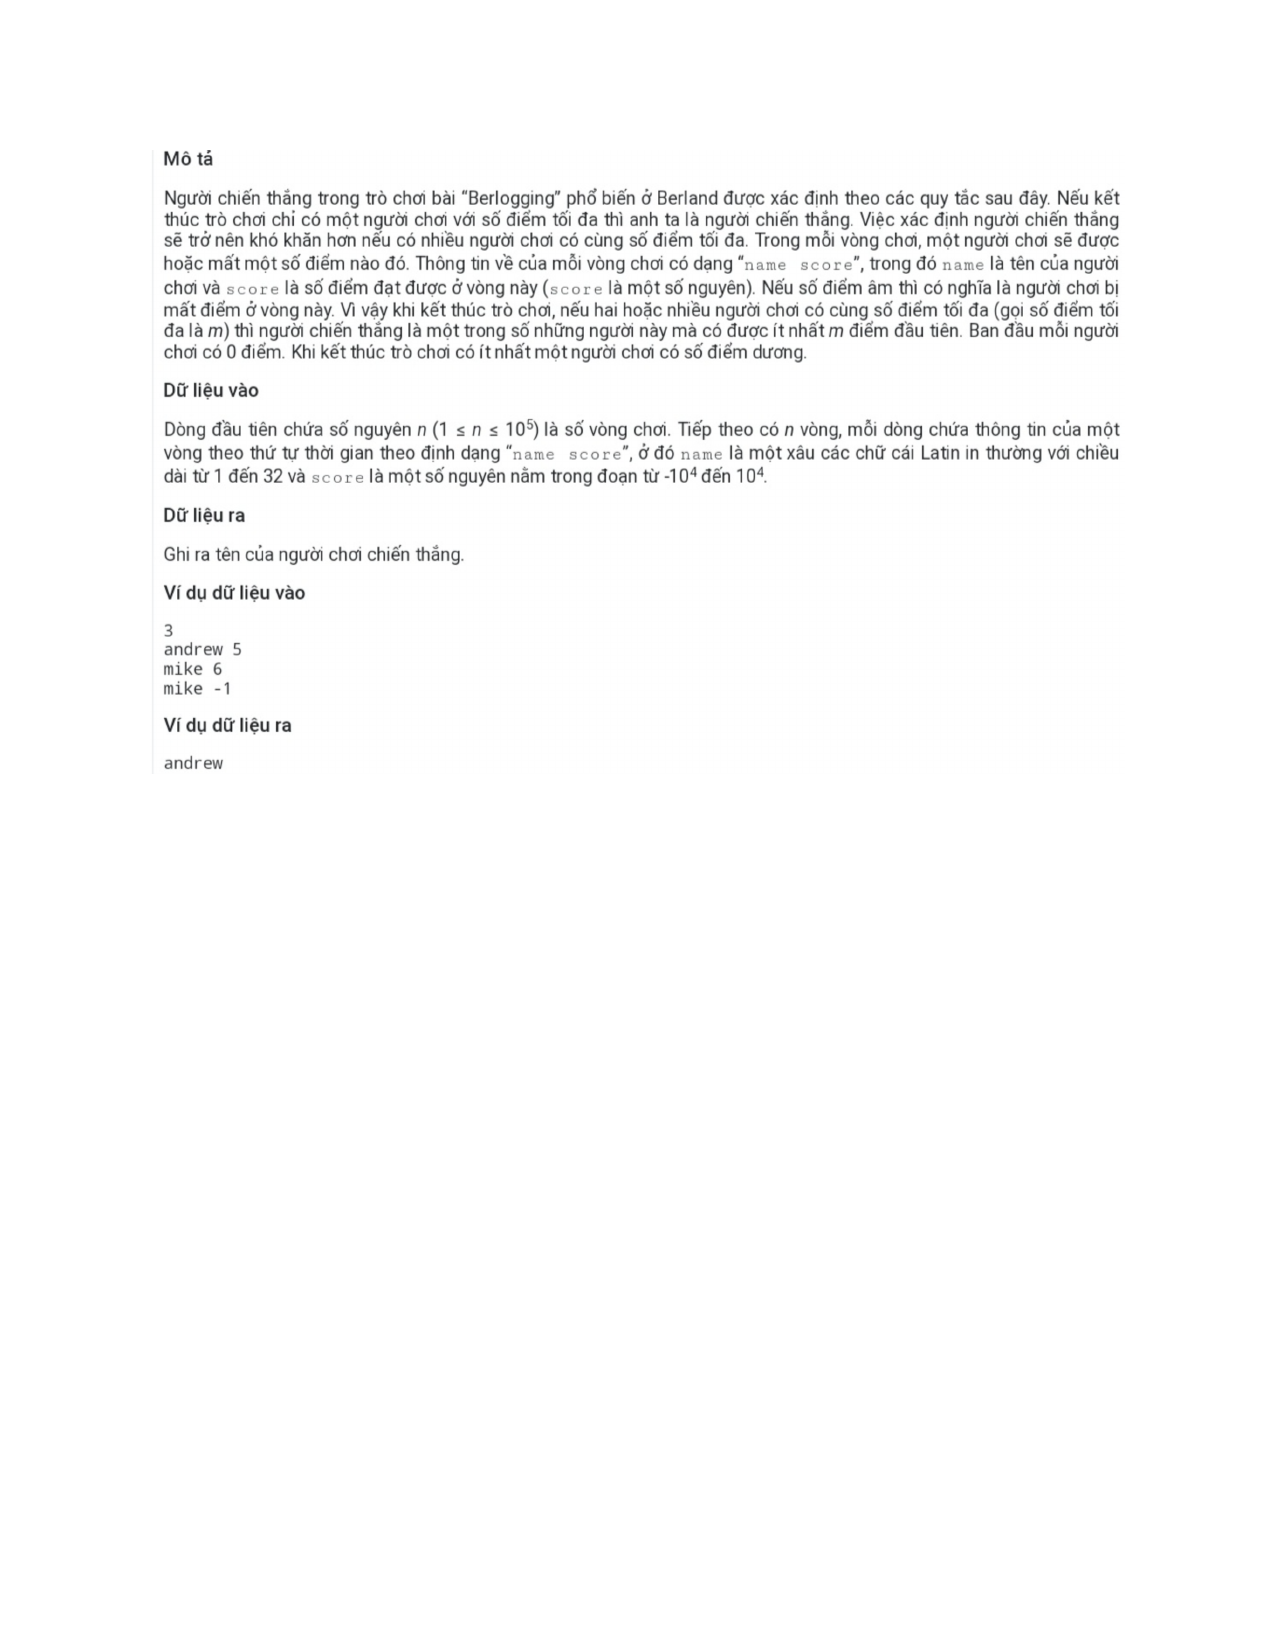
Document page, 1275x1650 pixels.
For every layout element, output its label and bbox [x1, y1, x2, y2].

picture [150, 150, 1125, 774]
